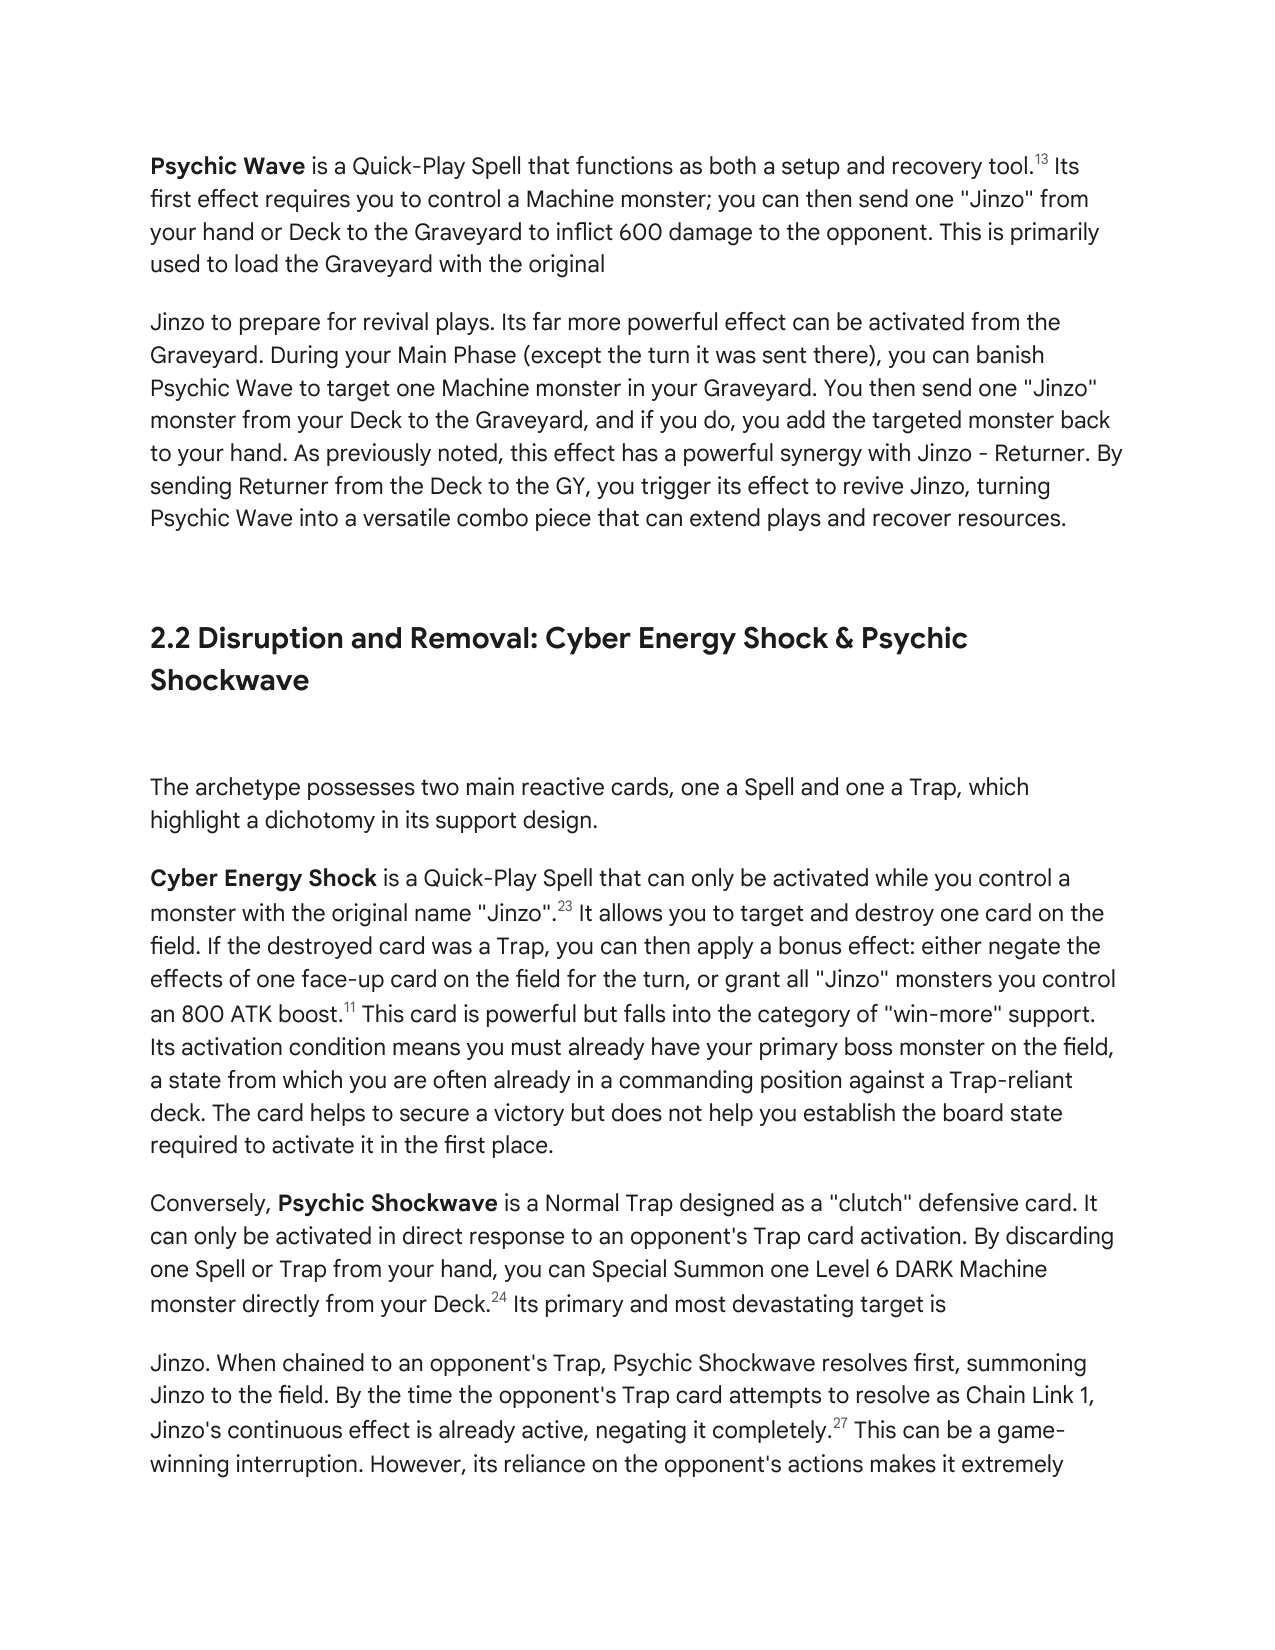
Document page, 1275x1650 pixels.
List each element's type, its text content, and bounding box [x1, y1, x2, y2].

text The archetype possesses two main reactive cards, one a Spell and one a Trap, which highlight a dichotomy in its support design. [150, 774, 1125, 835]
text Conversely, Psychic Shockwave is a Normal Trap designed as a "clutch" defensive card. It can only be activated in direct response to an opponent's Trap card activation. By discarding one Spell or Trap from your hand, you can Special Summon one Level 6 DARK Machine monster directly from your Deck.24 Its primary and most devastating target is [150, 1189, 1125, 1319]
text Jinzo to prepare for revival plays. Its far more powerful effect can be activated from the Graveyard. During your Main Phase (except the turn it was sent there), you can banish Psychic Wave to target one Machine monster in your Graveyard. You then send one "Jinzo" monster from your Deck to the Graveyard, and if you do, you add the targeted monster back to your hand. As previously noted, this effect has a powerful synergy with Jinzo - Returner. By sending Returner from the Deck to the GY, you trigger its effect to revive Jinzo, turning Psychic Wave into a versatile combo piece that can extend plays and recover resources. [150, 308, 1125, 533]
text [150, 1349, 1125, 1479]
text Cyber Energy Shock is a Quick-Play Spell that can only be activated while you control a monster with the original name "Jinzo".23 It allows you to target and destroy one card on the field. If the destroyed card was a Trap, you can then apply a bonus effect: either negate the effects of one face-up card on the field for the turn, or grant all "Jinzo" monsters you control an 800 ATK boost.11 This card is powerful but falls into the category of "win-more" support. Its activation condition means you must already have your primary boss monster on the field, a state from which you are often already in a commanding position against a Trap-reliant deck. The card helps to secure a victory but does not help you establish the board state required to activate it in the first place. [150, 864, 1125, 1161]
subtitle 2.2 Disruption and Removal: Cyber Energy Shock & Psychic Shockwave [150, 620, 1125, 698]
text Psychic Wave is a Quick-Play Spell that functions as both a setup and recovery tool.13 Its first effect requires you to control a Machine monster; you can then send one "Jinzo" from your hand or Deck to the Graveyard to inflict 600 damage to the opponent. This is primarily used to load the Graveyard with the original [150, 150, 1125, 279]
